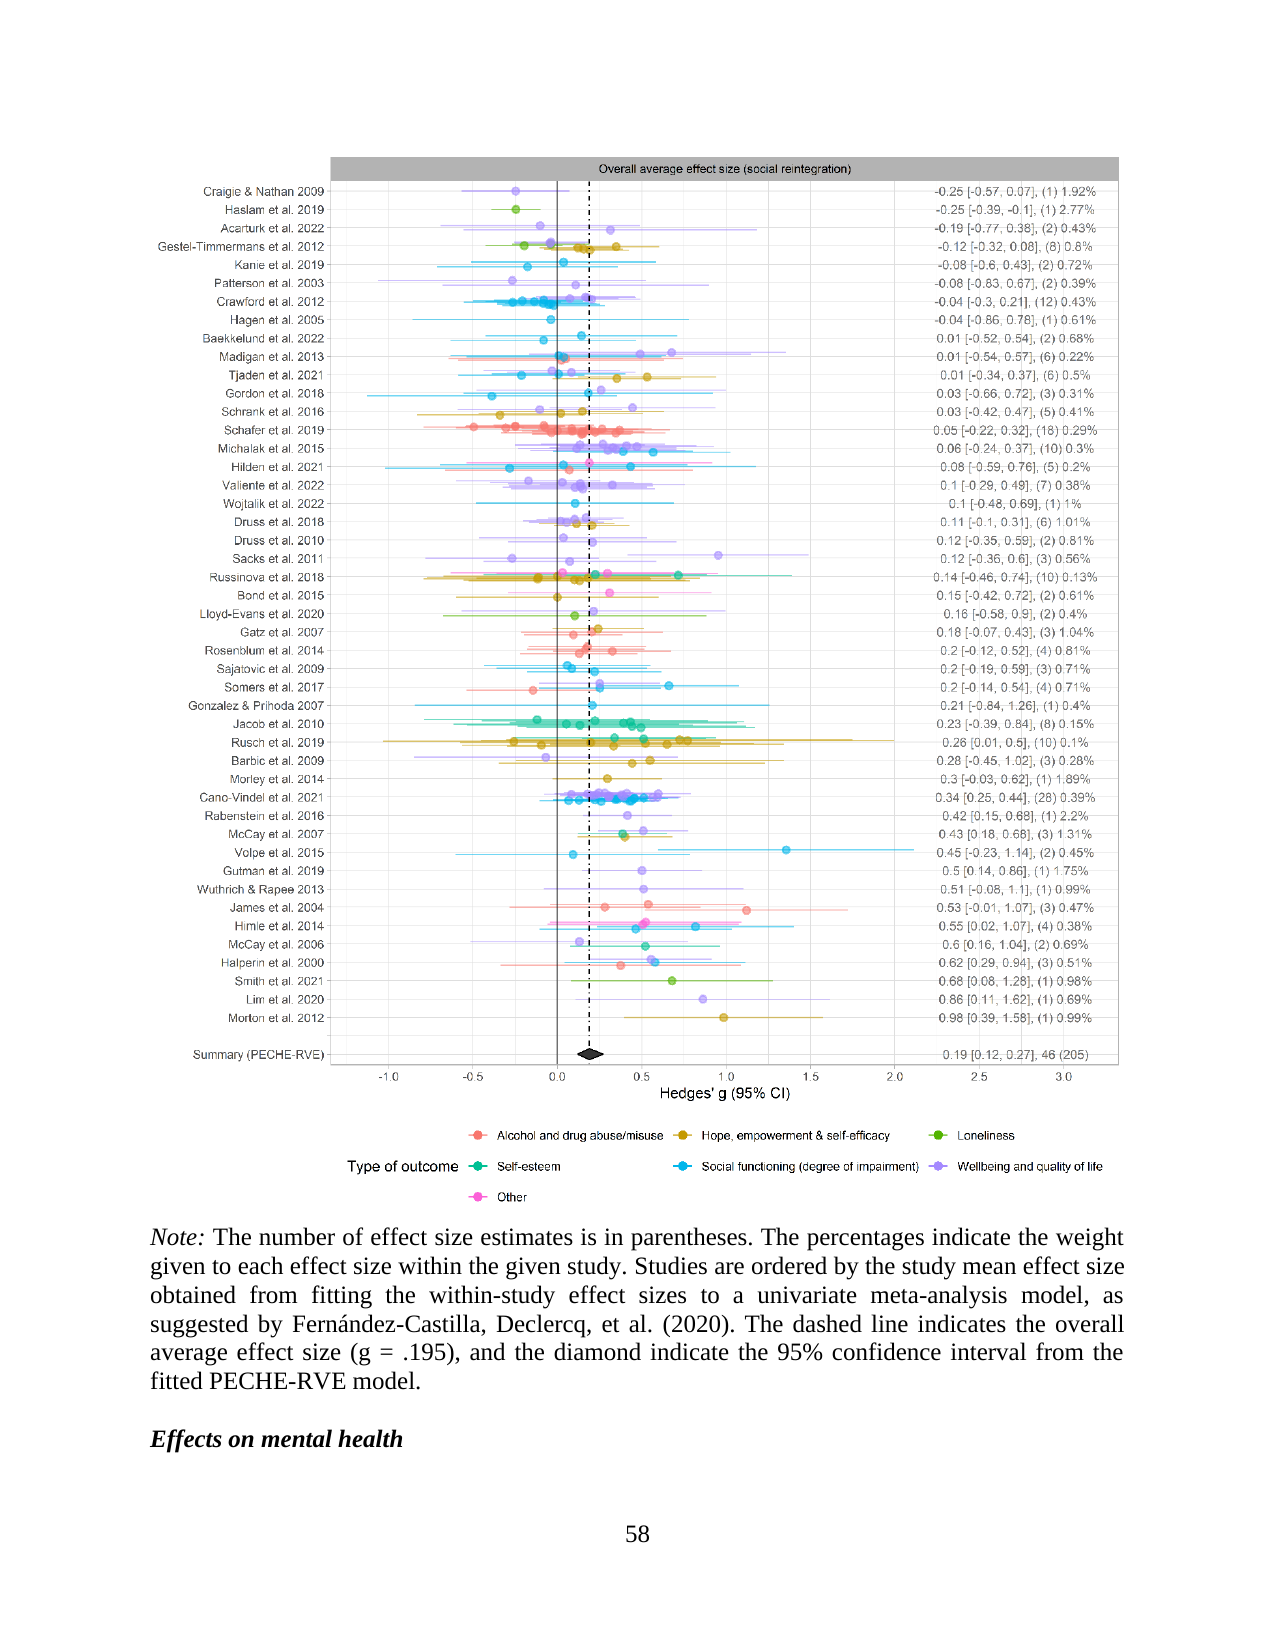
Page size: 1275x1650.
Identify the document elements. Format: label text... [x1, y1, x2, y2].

text Note: The number of effect size estimates is in parentheses. The percentages indicate the weight given to each effect size within the given study. Studies are ordered by the study mean effect size obtained from fitting the within-study effect sizes to a univariate meta-analysis model, as suggested by Fernández-Castilla, Declercq, et al. (2020). The dashed line indicates the overall average effect size (g = .195), and the diamond indicate the 95% confidence interval from the fitted PECHE-RVE model. [150, 1223, 1125, 1395]
subtitle Effects on mental health [150, 1424, 1125, 1452]
picture [150, 150, 1125, 1223]
